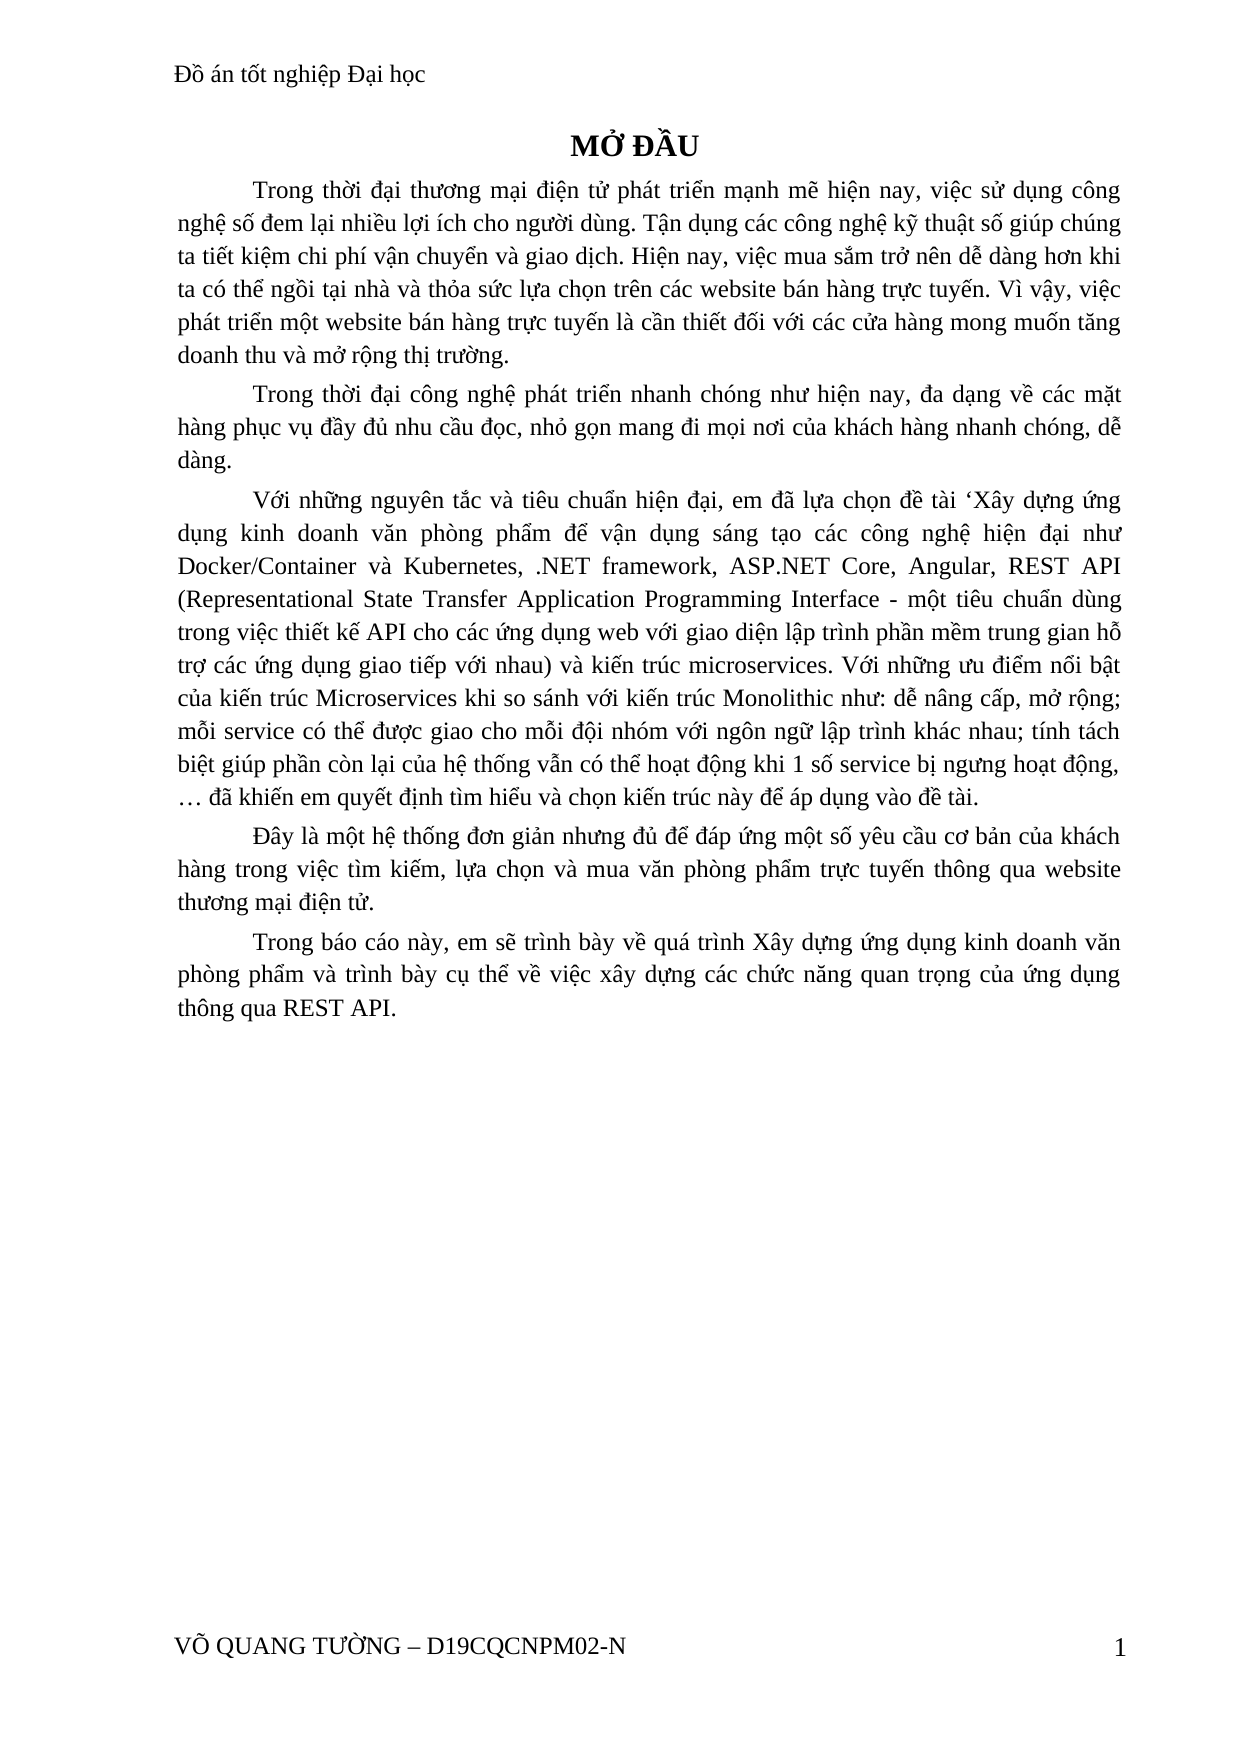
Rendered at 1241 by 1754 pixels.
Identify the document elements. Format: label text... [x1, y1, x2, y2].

text Đây là một hệ thống đơn giản nhưng đủ để đáp ứng một số yêu cầu cơ bản của khách hàng trong việc tìm kiếm, lựa chọn và mua văn phòng phẩm trực tuyến thông qua website thương mại điện tử. [177, 821, 1122, 916]
text Trong báo cáo này, em sẽ trình bày về quá trình Xây dựng ứng dụng kinh doanh văn phòng phẩm và trình bày cụ thể về việc xây dựng các chức năng quan trọng của ứng dụng thông qua REST API. [177, 927, 1122, 1021]
text Trong thời đại công nghệ phát triển nhanh chóng như hiện nay, đa dạng về các mặt hàng phục vụ đầy đủ nhu cầu đọc, nhỏ gọn mang đi mọi nơi của khách hàng nhanh chóng, dễ dàng. [177, 379, 1122, 474]
text Trong thời đại thương mại điện tử phát triển mạnh mẽ hiện nay, việc sử dụng công nghệ số đem lại nhiều lợi ích cho người dùng. Tận dụng các công nghệ kỹ thuật số giúp chúng ta tiết kiệm chi phí vận chuyển và giao dịch. Hiện nay, việc mua sắm trở nên dễ dàng hơn khi ta có thể ngồi tại nhà và thỏa sức lựa chọn trên các website bán hàng trực tuyến. Vì vậy, việc phát triển một website bán hàng trực tuyến là cần thiết đối với các cửa hàng mong muốn tăng doanh thu và mở rộng thị trường. [177, 175, 1122, 369]
text Với những nguyên tắc và tiêu chuẩn hiện đại, em đã lựa chọn đề tài ‘Xây dựng ứng dụng kinh doanh văn phòng phẩm để vận dụng sáng tạo các công nghệ hiện đại như Docker/Container và Kubernetes, .NET framework, ASP.NET Core, Angular, REST API (Representational State Transfer Application Programming Interface - một tiêu chuẩn dùng trong việc thiết kế API cho các ứng dụng web với giao diện lập trình phần mềm trung gian hỗ trợ các ứng dụng giao tiếp với nhau) và kiến trúc microservices. Với những ưu điểm nổi bật của kiến trúc Microservices khi so sánh với kiến trúc Monolithic như: dễ nâng cấp, mở rộng; mỗi service có thể được giao cho mỗi đội nhóm với ngôn ngữ lập trình khác nhau; tính tách biệt giúp phần còn lại của hệ thống vẫn có thể hoạt động khi 1 số service bị ngưng hoạt động,… đã khiến em quyết định tìm hiểu và chọn kiến trúc này để áp dụng vào đề tài. [177, 485, 1122, 811]
subtitle MỞ ĐẦU [148, 128, 1122, 163]
